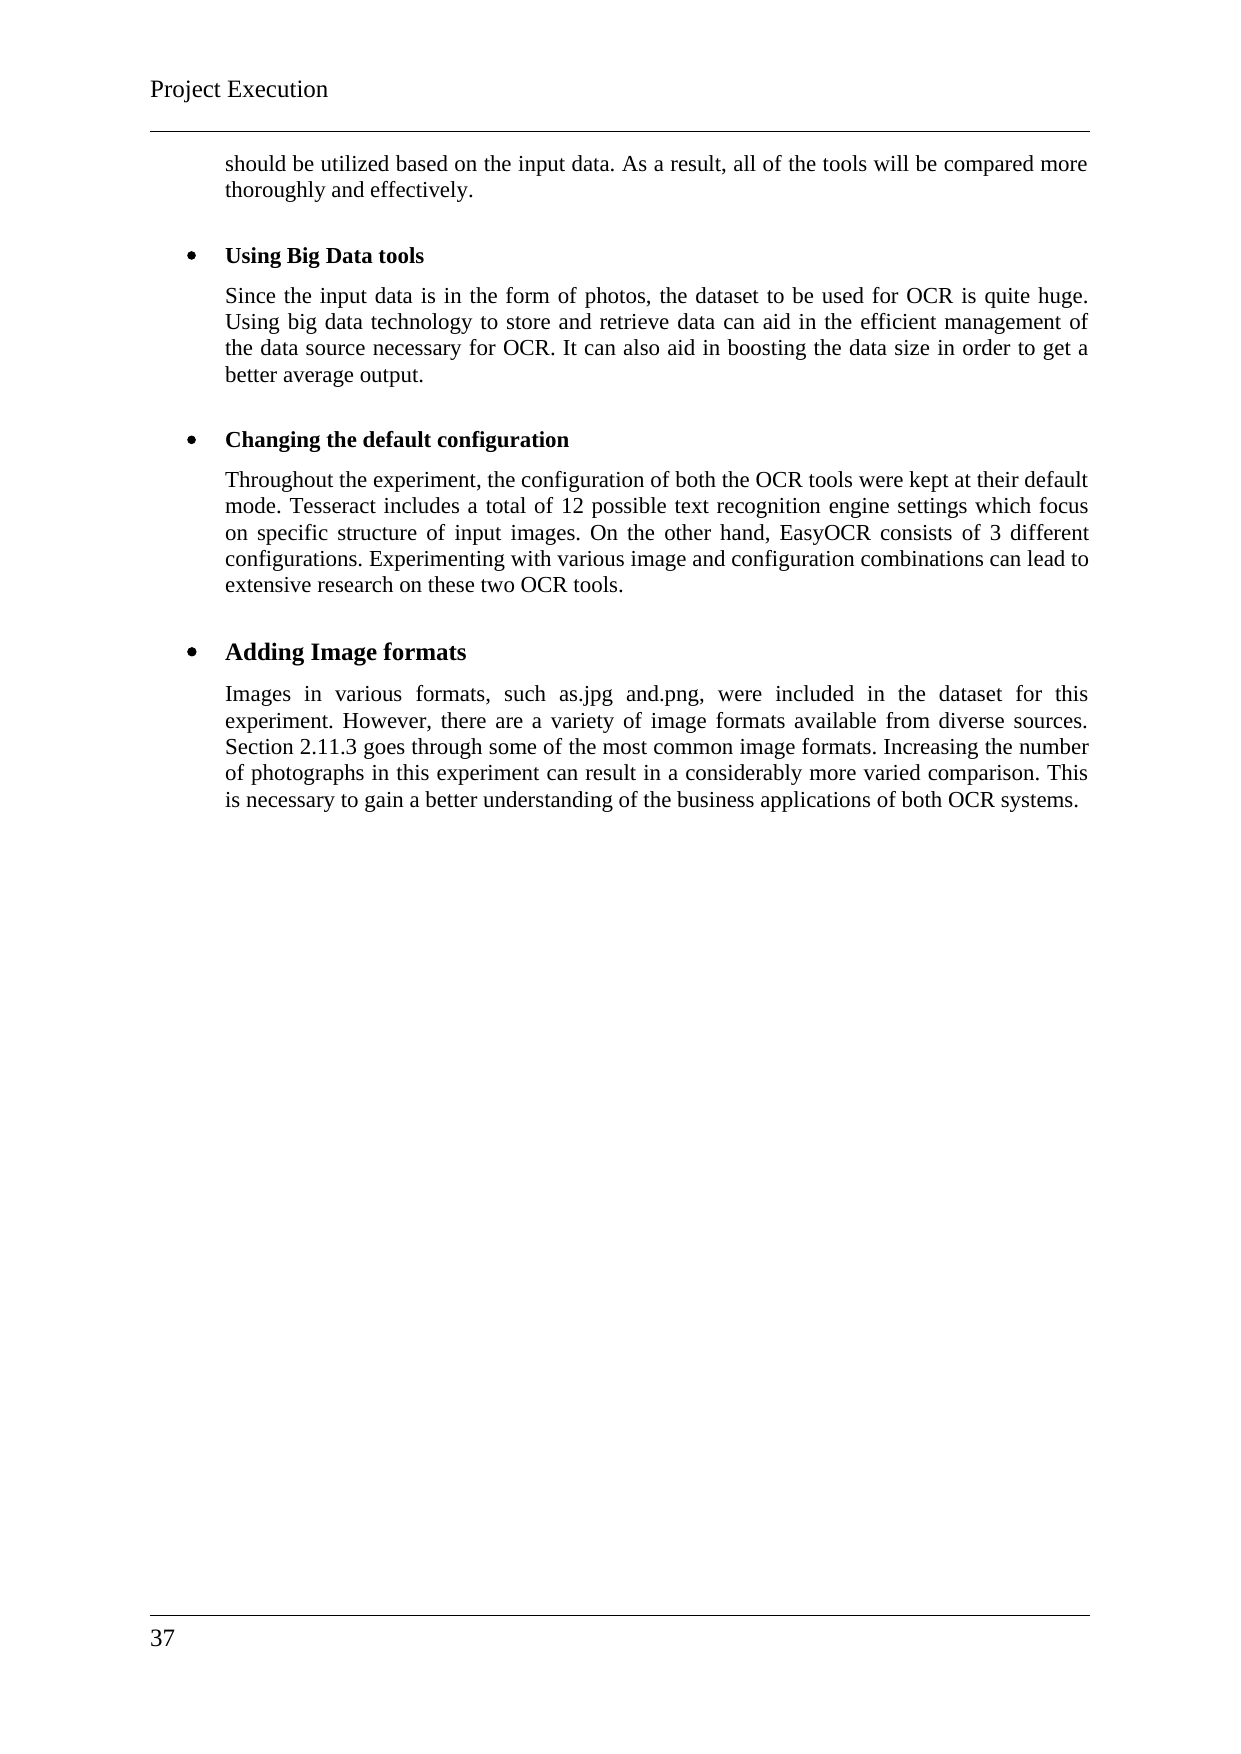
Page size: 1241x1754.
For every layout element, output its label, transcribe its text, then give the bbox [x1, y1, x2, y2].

text Since the input data is in the form of photos, the dataset to be used for OCR is quite huge. Using big data technology to store and retrieve data can aid in the efficient management of the data source necessary for OCR. It can also aid in boosting the data size in order to get a better average output. [225, 282, 1090, 387]
list Images in various formats, such as.jpg and.png, were included in the dataset for this experiment. However, there are a variety of image formats available from diverse sources. Section 2.11.3 goes through some of the most common image formats. Increasing the number of photographs in this experiment can result in a considerably more varied comparison. This is necessary to gain a better understanding of the business applications of both OCR systems. [225, 680, 1090, 812]
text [225, 150, 1090, 203]
list Changing the default configuration [187, 427, 1090, 453]
list Throughout the experiment, the configuration of both the OCR tools were kept at their default mode. Tesseract includes a total of 12 possible text recognition engine settings which focus on specific structure of input images. On the other hand, EasyOCR consists of 3 different configurations. Experimenting with various image and configuration combinations can lead to extensive research on these two OCR tools. [225, 466, 1090, 598]
list Adding Image formats [187, 637, 1090, 666]
list Using Big Data tools [187, 242, 1090, 268]
